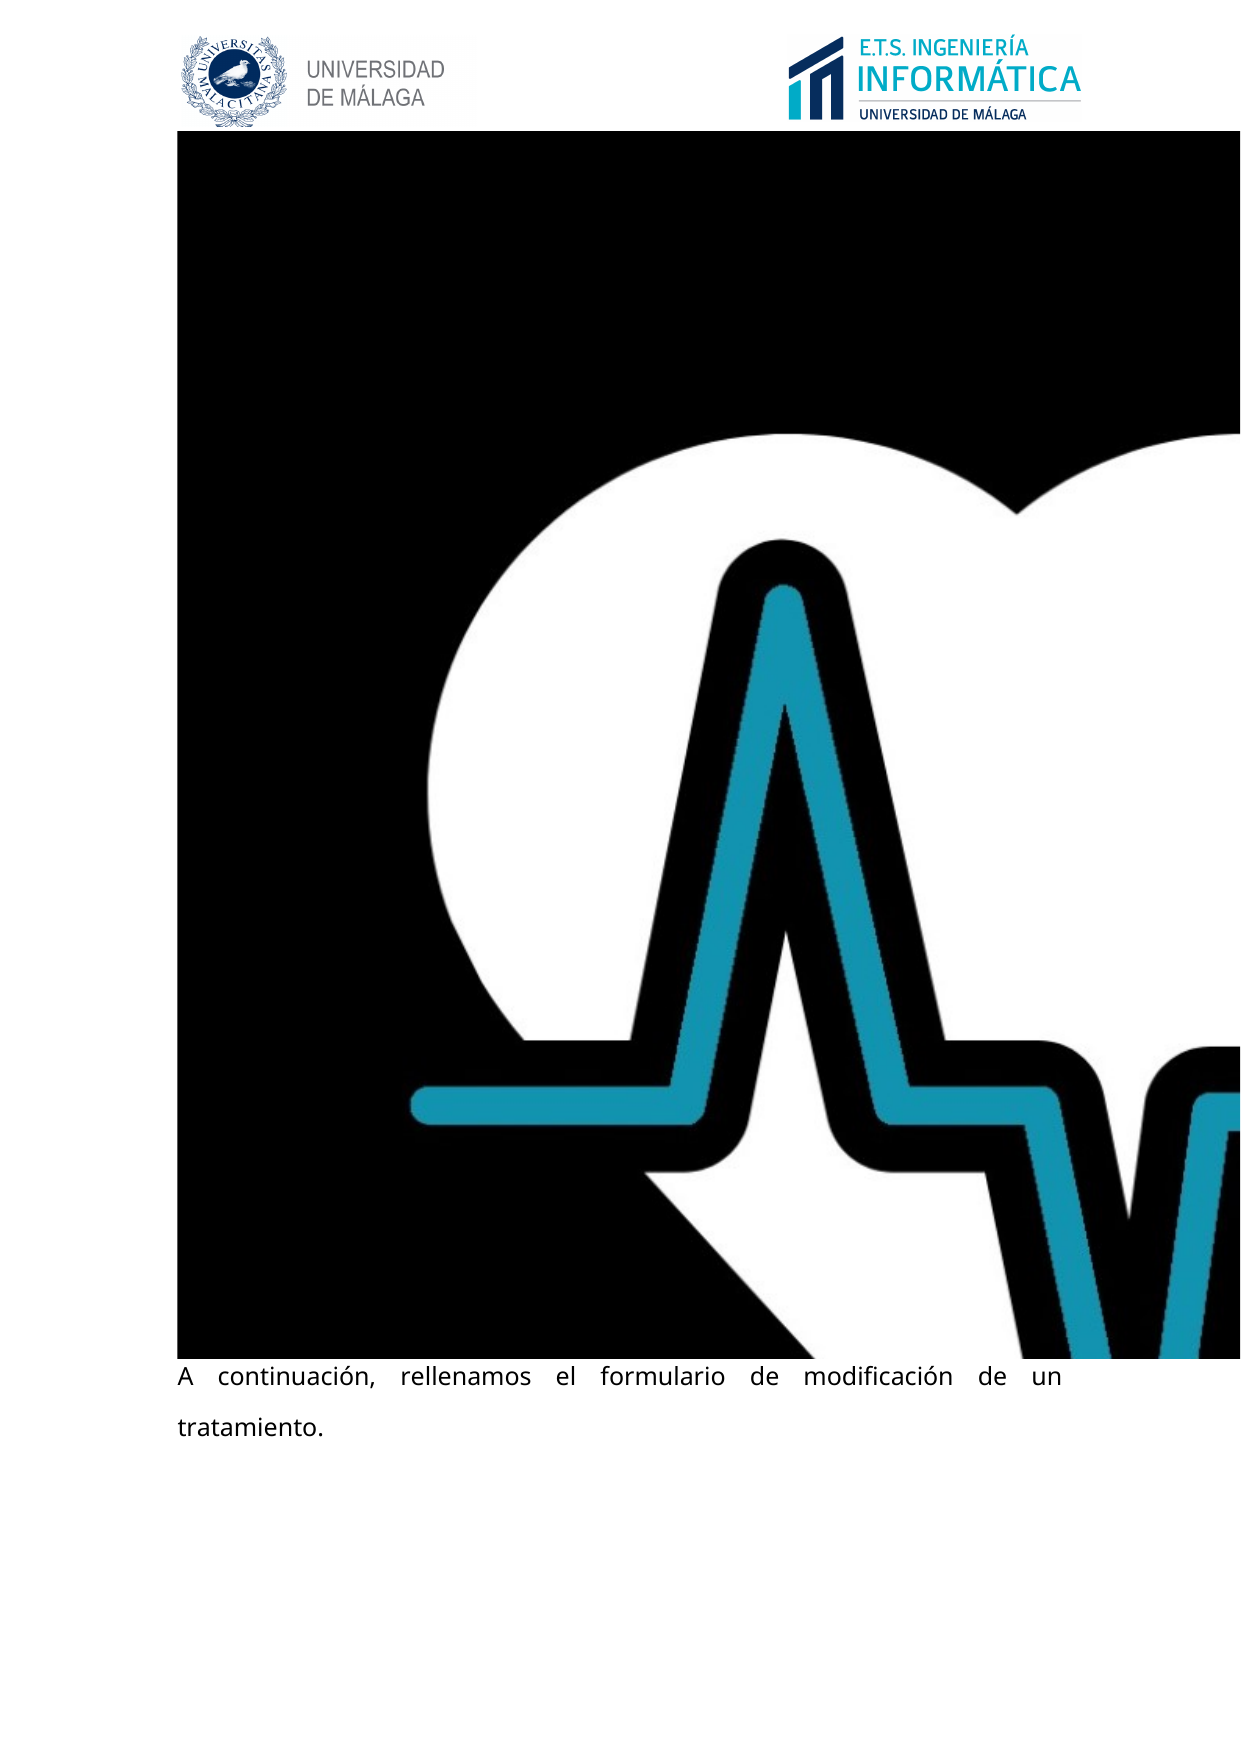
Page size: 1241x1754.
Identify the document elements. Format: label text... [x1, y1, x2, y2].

picture [180, 35, 477, 127]
text A continuación, rellenamos el formulario de modificación de un tratamiento. [177, 1359, 1063, 1444]
picture [177, 131, 1241, 1359]
picture [786, 34, 1083, 122]
